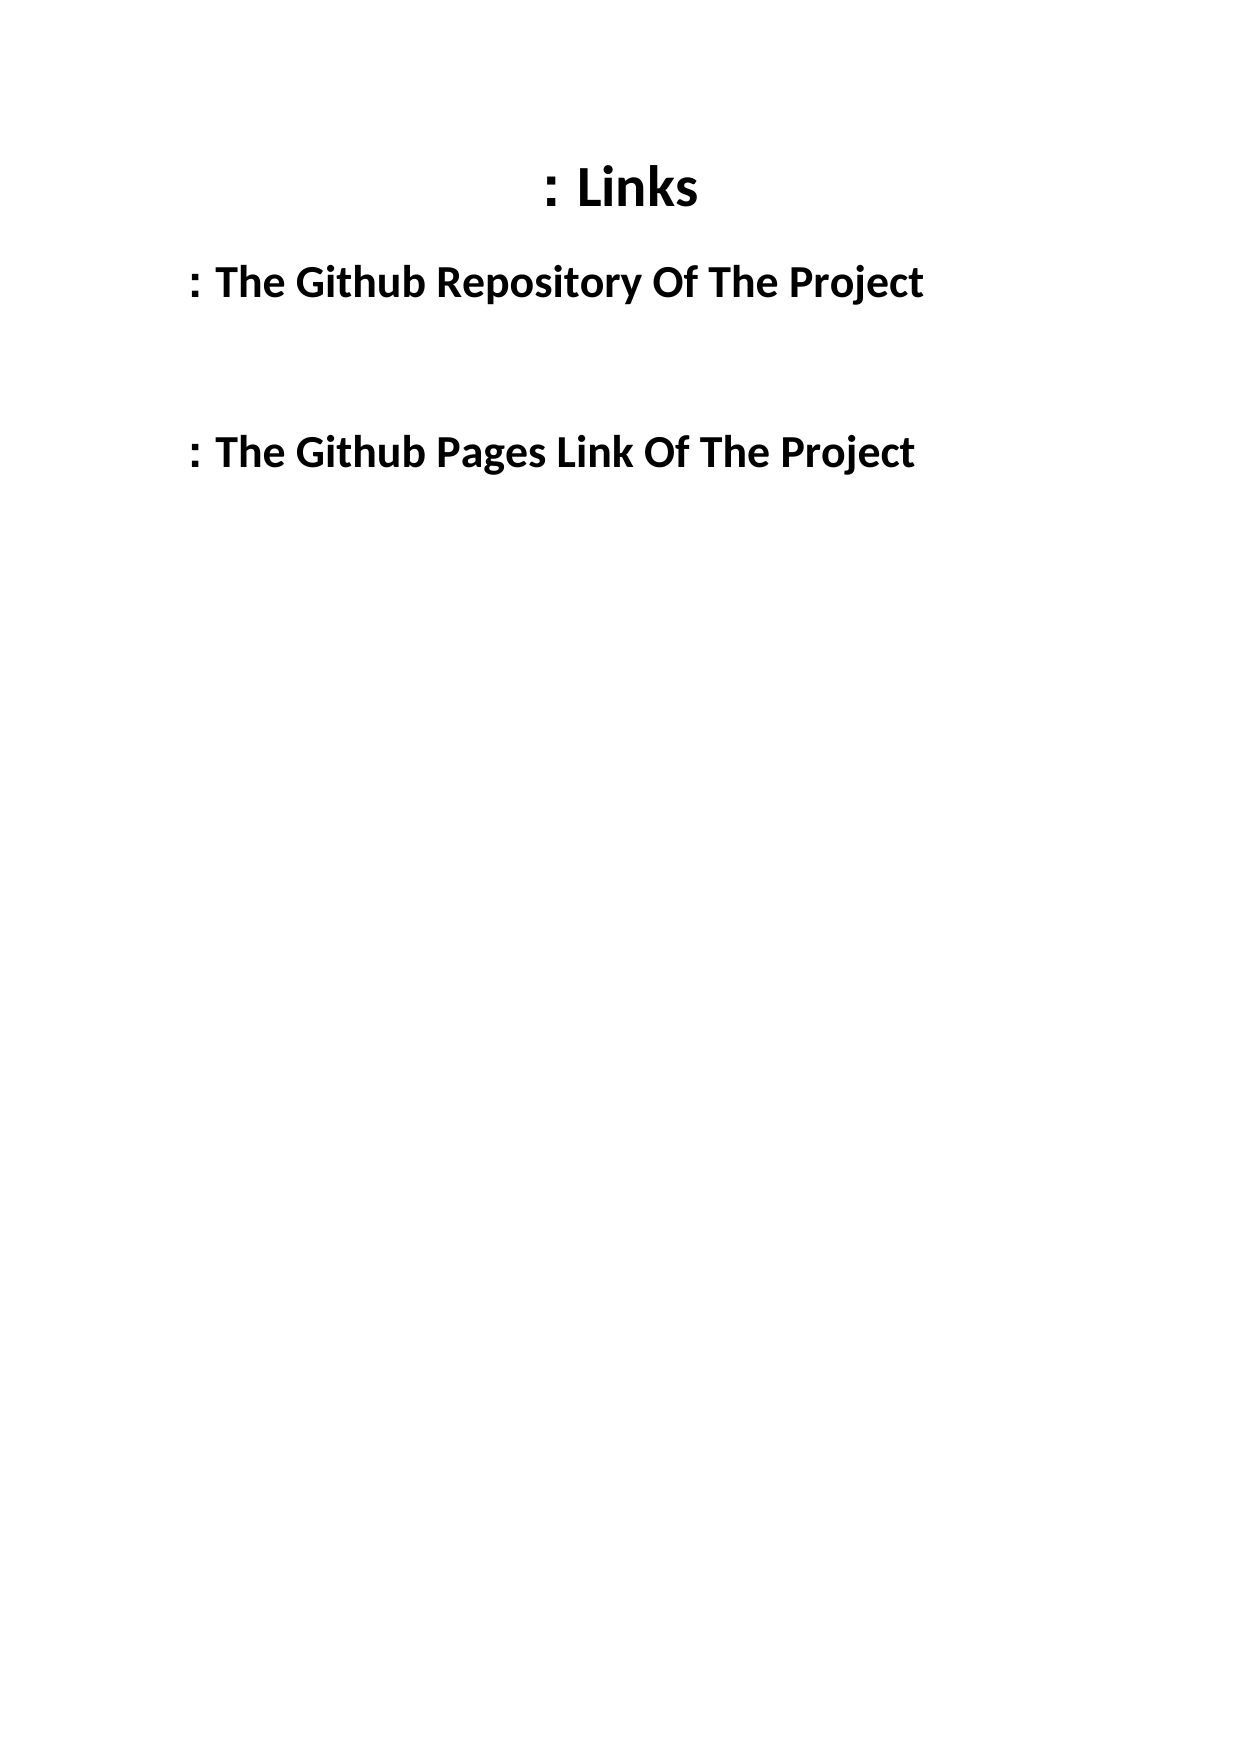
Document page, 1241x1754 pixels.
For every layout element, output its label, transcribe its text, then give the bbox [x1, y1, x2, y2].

text The Github Pages Link Of The Project : [187, 423, 1053, 479]
text The Github Repository Of The Project : [187, 253, 1053, 309]
text Links : [187, 150, 1053, 221]
